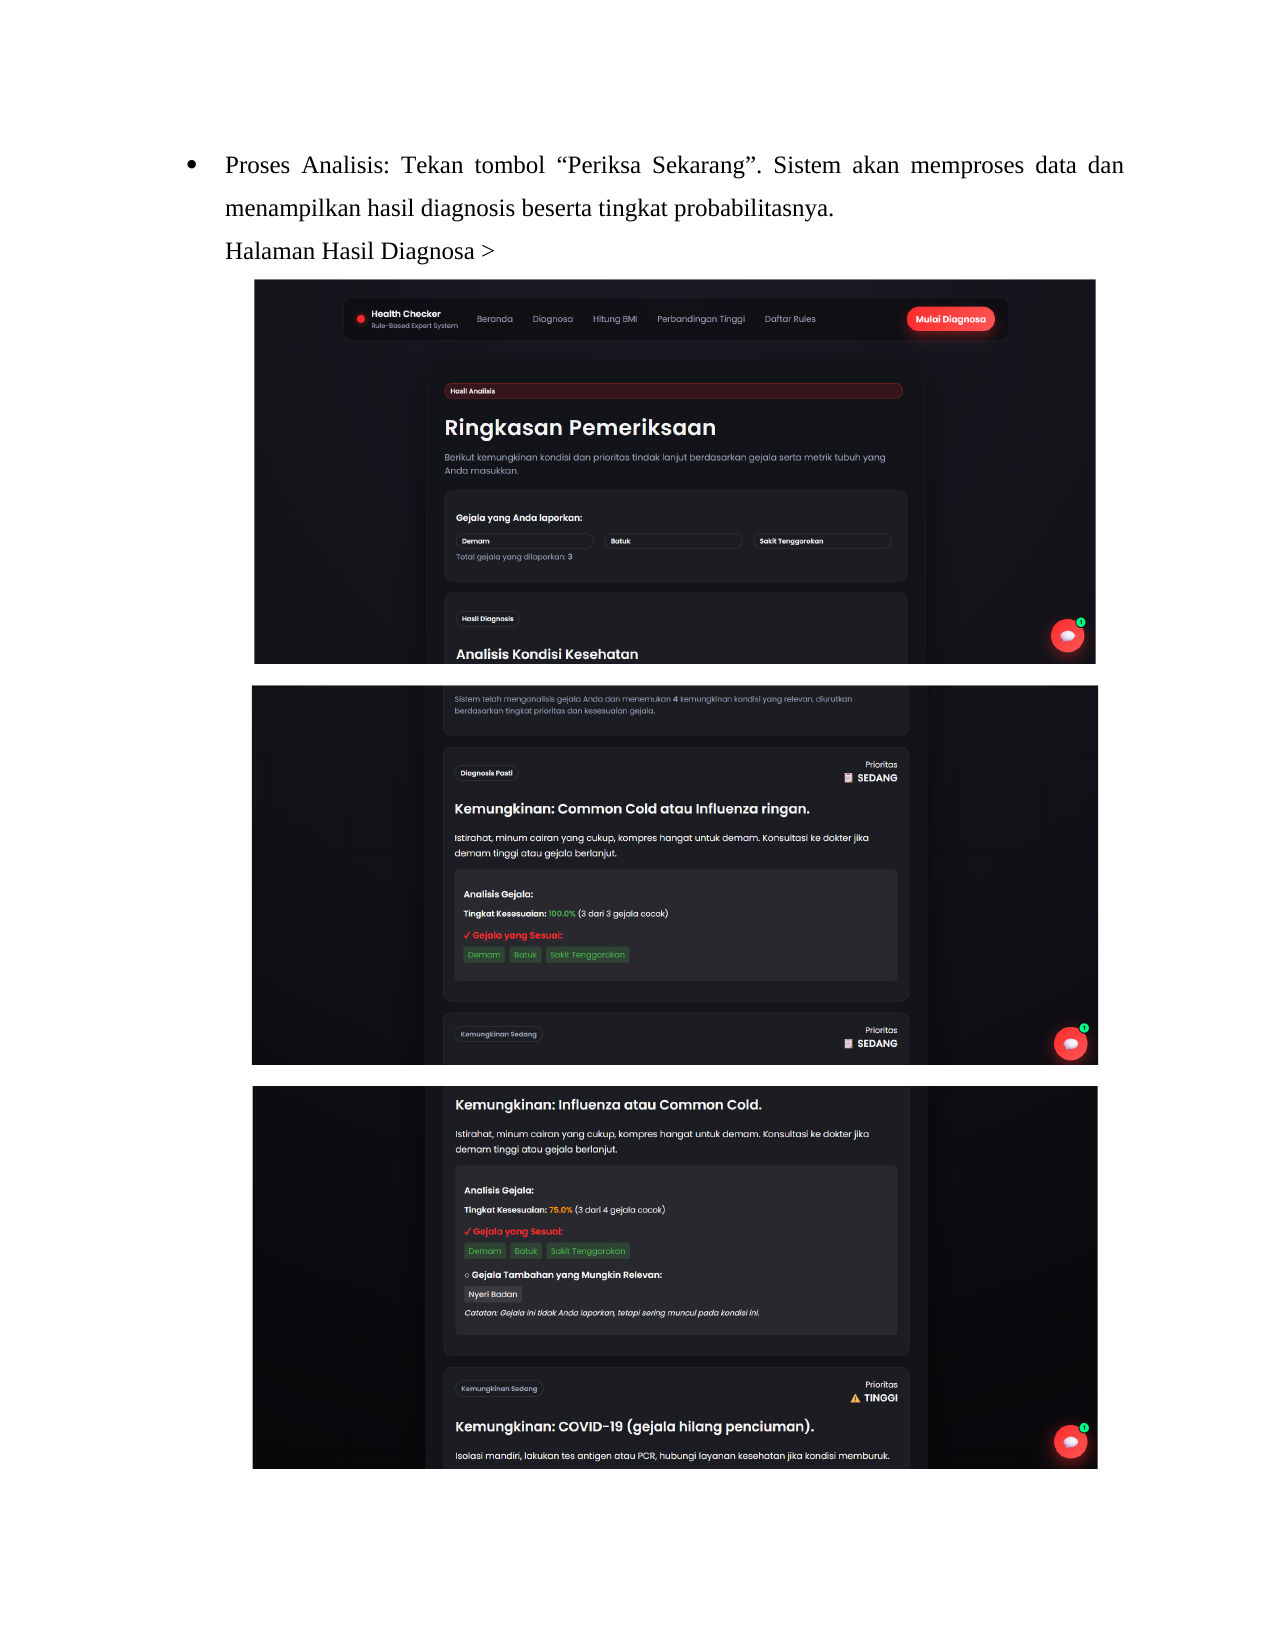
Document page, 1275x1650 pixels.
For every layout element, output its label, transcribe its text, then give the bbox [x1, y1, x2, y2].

list Halaman Hasil Diagnosa > [187, 236, 1125, 265]
picture [254, 279, 1096, 664]
list Proses Analisis: Tekan tombol “Periksa Sekarang”. Sistem akan memproses data dan menampilkan hasil diagnosis beserta tingkat probabilitasnya. [187, 150, 1125, 222]
picture [252, 1086, 1098, 1469]
picture [251, 685, 1099, 1065]
